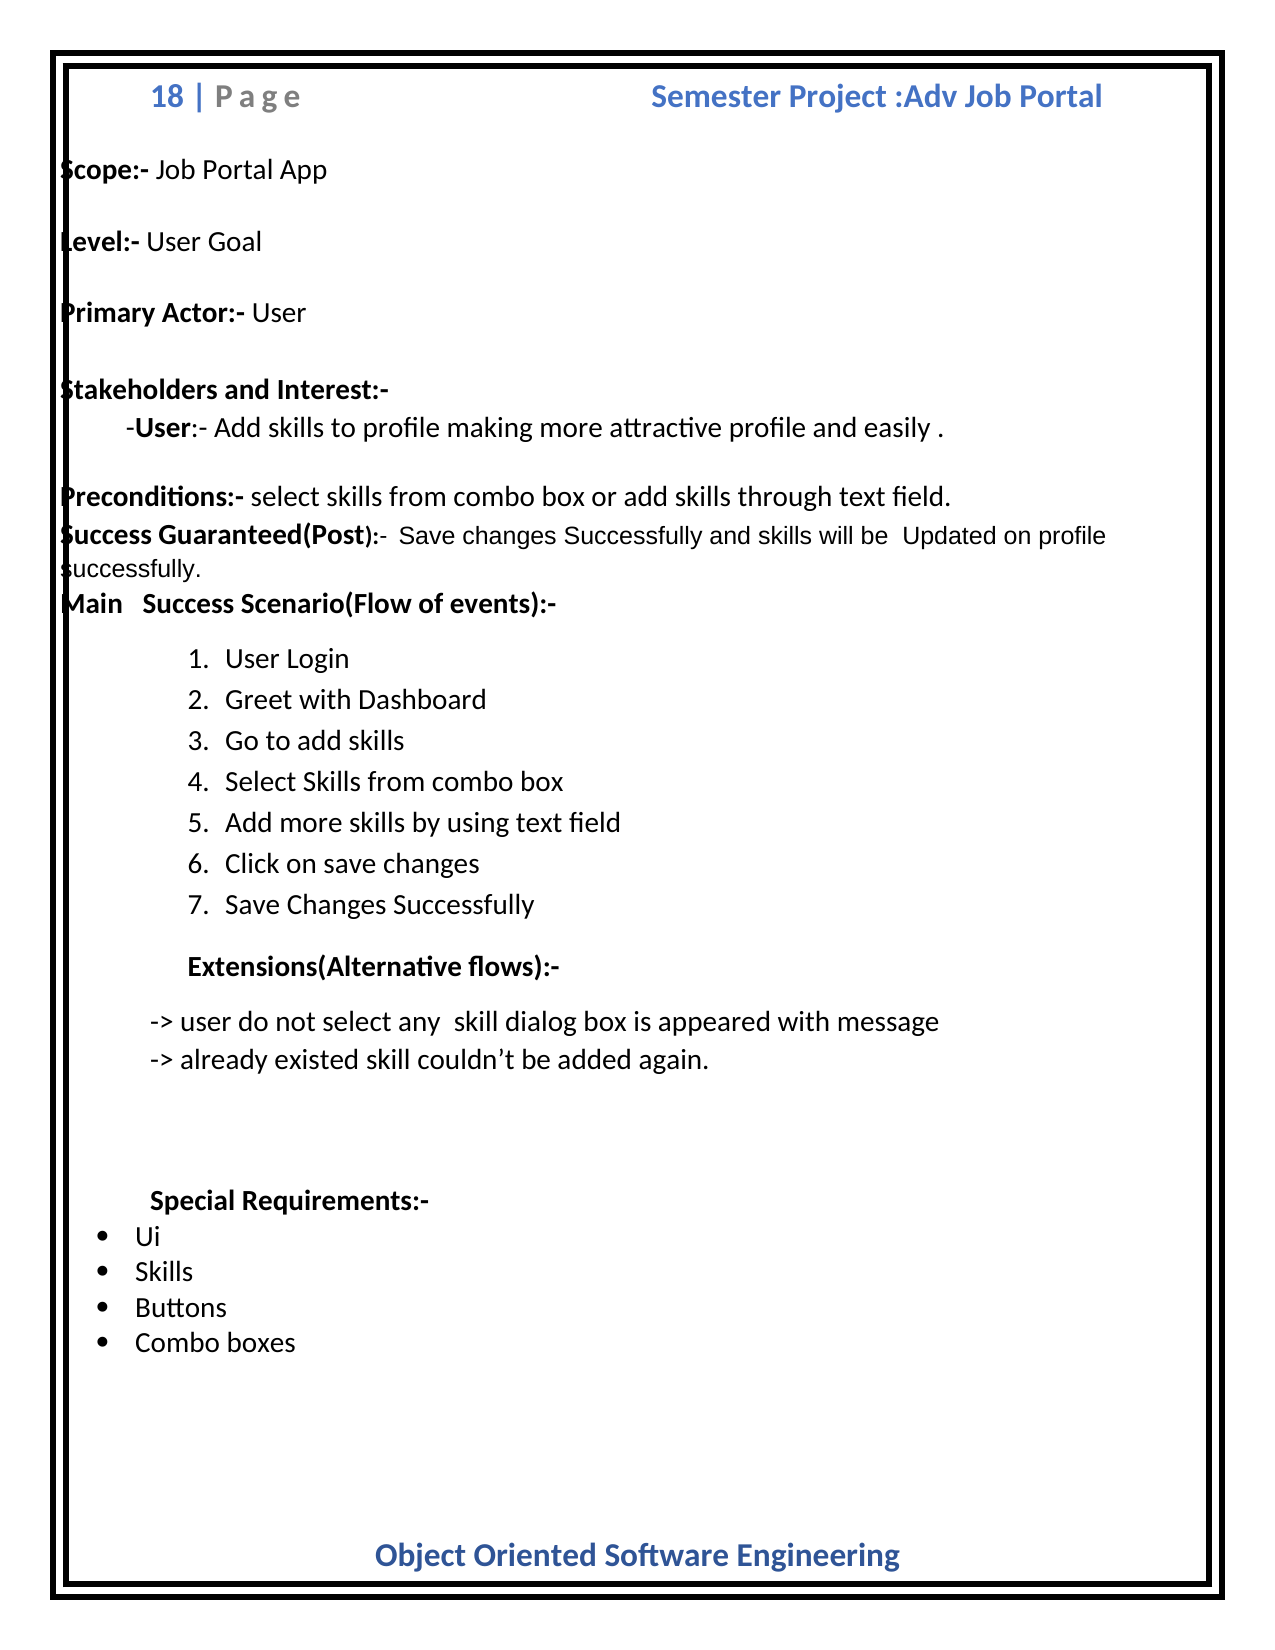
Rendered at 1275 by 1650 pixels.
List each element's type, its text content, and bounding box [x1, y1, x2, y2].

text Stakeholders and Interest:- [69, 371, 1125, 406]
list Click on save changes [187, 845, 1125, 881]
text Level:- User Goal [69, 223, 1125, 258]
text -> already existed skill couldn’t be added again. [150, 1041, 1125, 1077]
list Save Changes Successfully [187, 886, 1125, 922]
text Preconditions:- select skills from combo box or add skills through text field. [69, 478, 1125, 513]
text Special Requirements:- [150, 1182, 1125, 1218]
list Greet with Dashboard [187, 681, 1125, 717]
text Main Success Scenario(Flow of events):- [69, 585, 1125, 621]
text Extensions(Alternative flows):- [187, 948, 1125, 983]
text Success Guaranteed(Post):- Save changes Successfully and skills will be Updated on profile successfully. [69, 516, 1125, 583]
text -> user do not select any skill dialog box is appeared with message [150, 1003, 1125, 1038]
list Ui [97, 1218, 1125, 1253]
list Skills [97, 1253, 1125, 1289]
list Buttons [97, 1289, 1125, 1324]
text Primary Actor:- User [69, 294, 1125, 329]
text -User:- Add skills to profile making more attractive profile and easily . [69, 409, 1125, 445]
list Add more skills by using text field [187, 804, 1125, 840]
list Combo boxes [97, 1324, 1125, 1360]
list Select Skills from combo box [187, 763, 1125, 799]
list Go to add skills [187, 722, 1125, 758]
text Scope:- Job Portal App [69, 151, 1125, 187]
list User Login [187, 640, 1125, 676]
